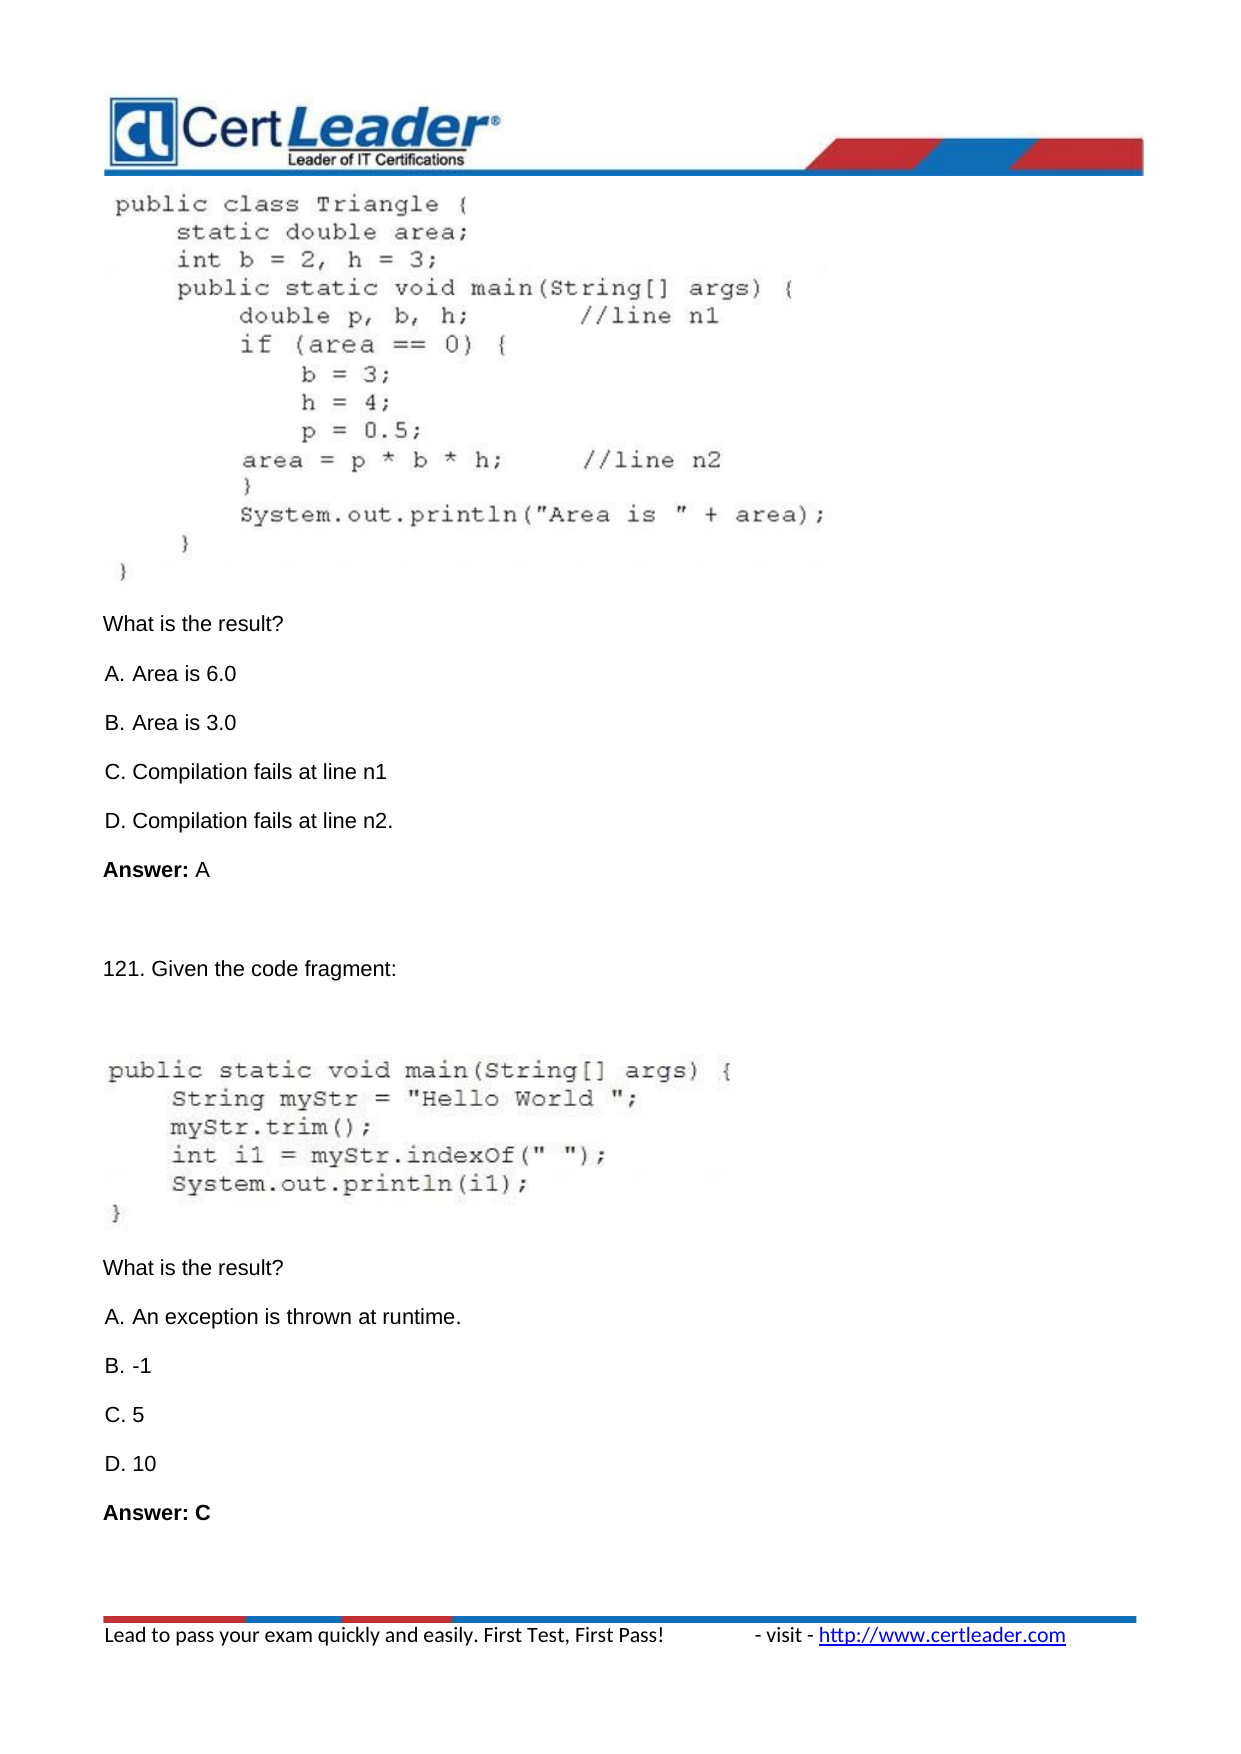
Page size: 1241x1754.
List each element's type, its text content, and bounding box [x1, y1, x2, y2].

text 121. Given the code fragment: [103, 955, 398, 981]
list 10 [104, 1451, 1136, 1476]
text What is the result? [103, 1255, 1136, 1280]
list Compilation fails at line n2. [104, 808, 1136, 833]
picture [104, 90, 1144, 176]
text Answer: A [103, 857, 398, 882]
list Area is 3.0 [104, 709, 1136, 735]
list Area is 6.0 [104, 660, 1136, 686]
picture [104, 178, 833, 593]
picture [104, 1054, 747, 1232]
text What is the result? [103, 611, 1136, 637]
list Compilation fails at line n1 [104, 758, 1136, 784]
text Answer: C [103, 1500, 398, 1525]
list -1 [104, 1353, 1136, 1378]
list An exception is thrown at runtime. [104, 1304, 1136, 1329]
picture [103, 1616, 1137, 1623]
list 5 [104, 1402, 1136, 1427]
